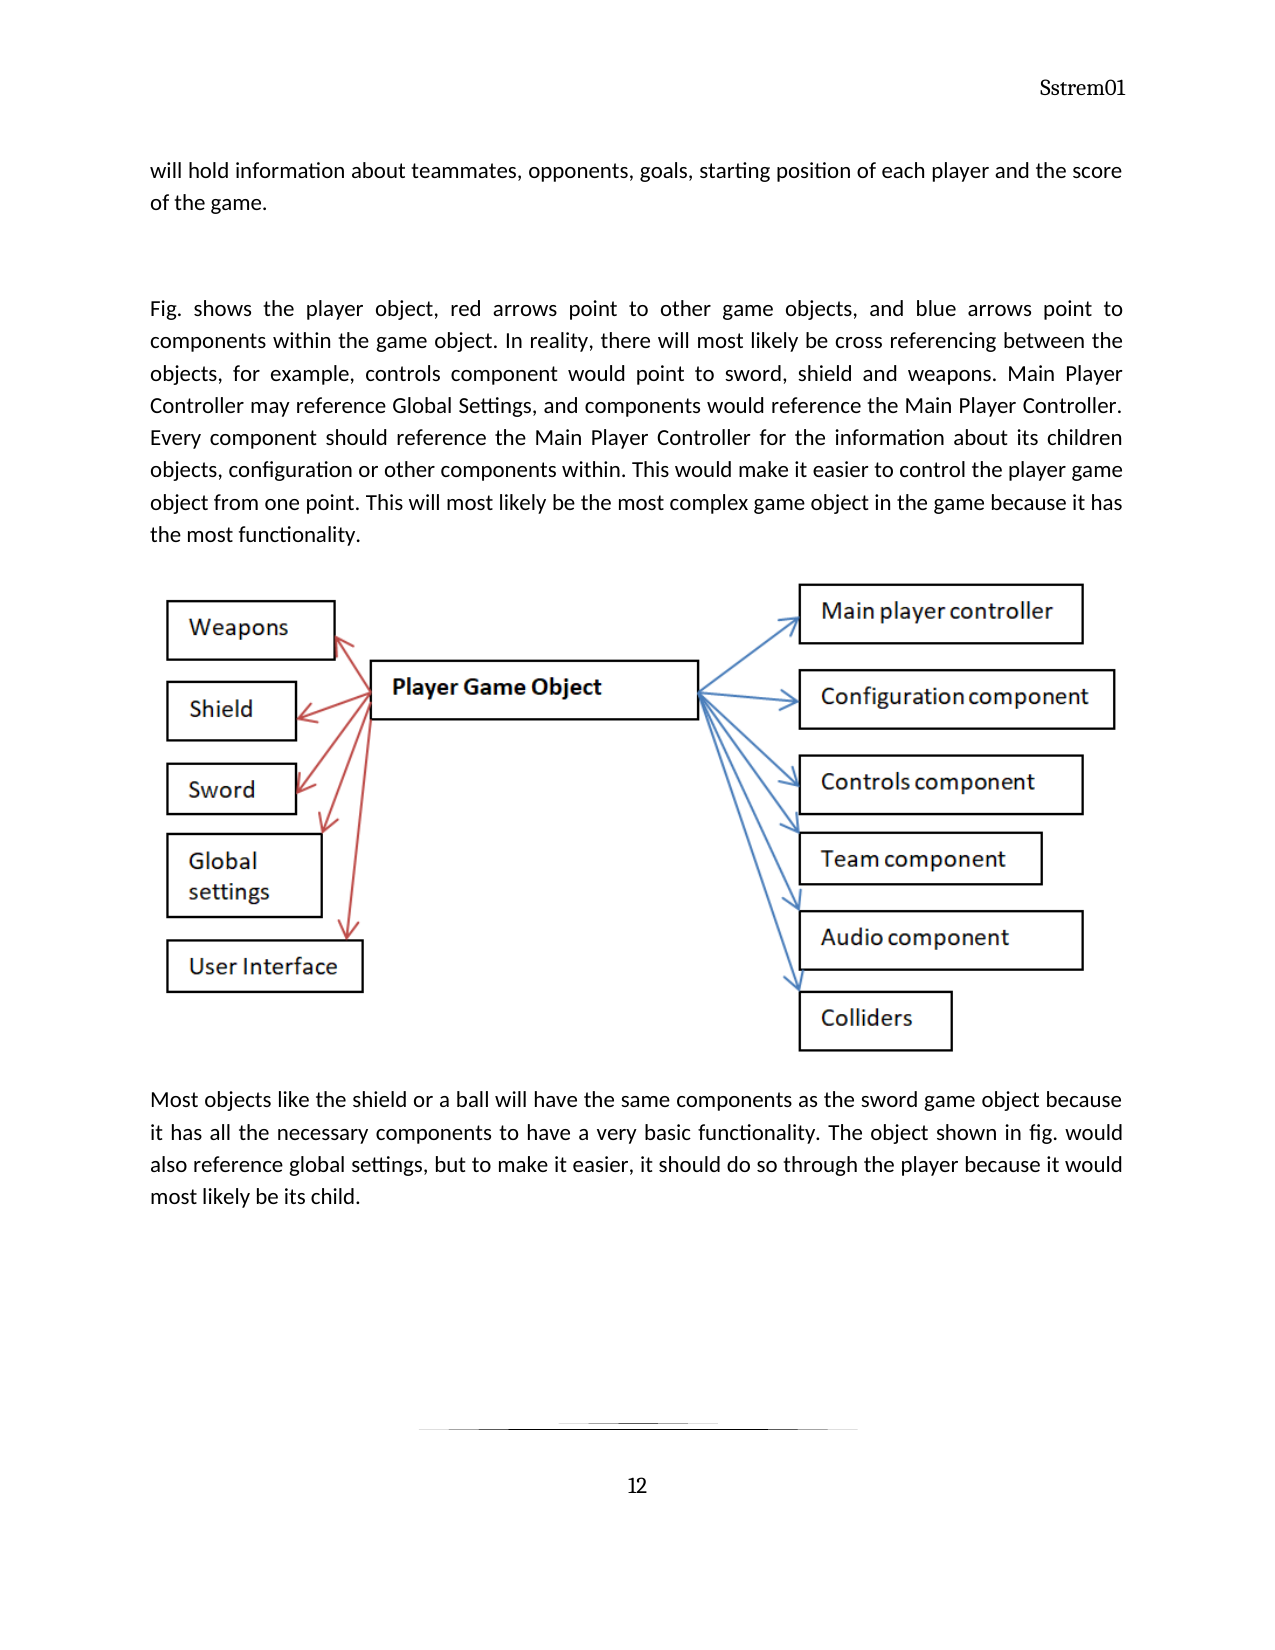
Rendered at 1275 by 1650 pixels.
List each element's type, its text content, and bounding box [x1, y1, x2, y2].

text Most objects like the shield or a ball will have the same components as the sword game object because it has all the necessary components to have a very basic functionality. The object shown in fig. would also reference global settings, but to make it easier, it should do so through the player because it would most likely be its child. [150, 1086, 1125, 1210]
text Fig. shows the player object, red arrows point to other game objects, and blue arrows point to components within the game object. In reality, there will most likely be cross referencing between the objects, for example, controls component would point to sword, shield and weapons. Main Player Controller may reference Global Settings, and components would reference the Main Player Controller. Every component should reference the Main Player Controller for the information about its children objects, configuration or other components within. This would make it easier to control the player game object from one point. This will most likely be the most complex game object in the game because it has the most functionality. [150, 294, 1125, 548]
picture [150, 572, 1125, 1061]
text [150, 156, 1125, 216]
